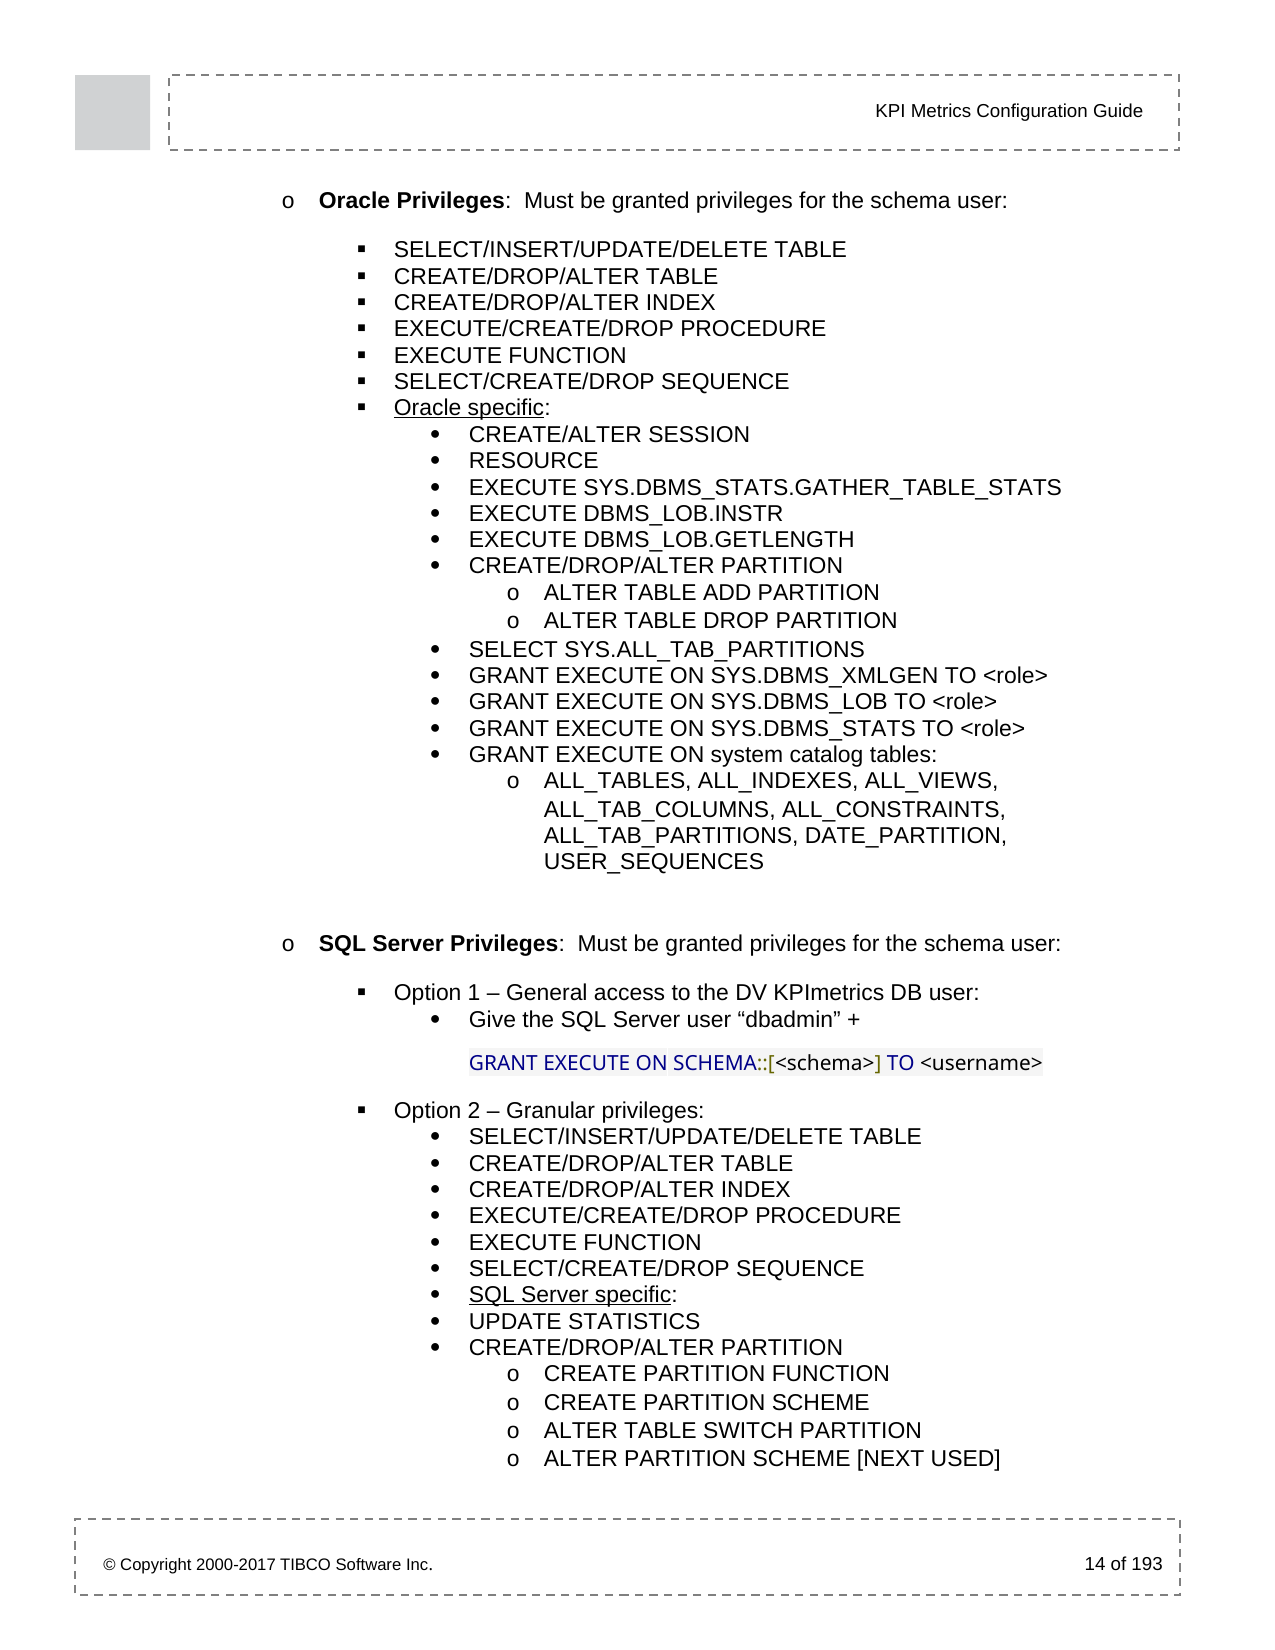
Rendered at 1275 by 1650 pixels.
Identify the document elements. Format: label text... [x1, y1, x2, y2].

list ALTER TABLE ADD PARTITION [506, 579, 1162, 607]
list SELECT SYS.ALL_TAB_PARTITIONS [431, 636, 1162, 662]
list CREATE/DROP/ALTER INDEX [356, 289, 1162, 315]
list SELECT/INSERT/UPDATE/DELETE TABLE [356, 236, 1162, 263]
list CREATE/ALTER SESSION [431, 421, 1162, 447]
list EXECUTE FUNCTION [356, 342, 1162, 368]
list SQL Server Privileges: Must be granted privileges for the schema user: [281, 930, 1161, 958]
list SELECT/INSERT/UPDATE/DELETE TABLE [431, 1123, 1162, 1149]
list CREATE/DROP/ALTER TABLE [431, 1149, 1162, 1176]
list CREATE/DROP/ALTER TABLE [356, 263, 1162, 289]
list CREATE/DROP/ALTER PARTITION [431, 1334, 1162, 1360]
list EXECUTE/CREATE/DROP PROCEDURE [356, 315, 1162, 342]
list Option 2 – Granular privileges: [356, 1097, 1162, 1123]
list Give the SQL Server user “dbadmin” + GRANT EXECUTE ON SCHEMA::[<schema>] TO <username> [431, 1005, 1161, 1076]
list CREATE/DROP/ALTER PARTITION [431, 552, 1162, 579]
list EXECUTE SYS.DBMS_STATS.GATHER_TABLE_STATS [431, 473, 1162, 500]
list EXECUTE/CREATE/DROP PROCEDURE [431, 1202, 1162, 1228]
list GRANT EXECUTE ON SYS.DBMS_STATS TO <role> [431, 714, 1162, 741]
list EXECUTE DBMS_LOB.GETLENGTH [431, 526, 1162, 552]
list ALTER PARTITION SCHEME [NEXT USED] [506, 1445, 1162, 1474]
list EXECUTE FUNCTION [431, 1228, 1162, 1255]
list EXECUTE DBMS_LOB.INSTR [431, 500, 1162, 526]
list Oracle specific: [356, 394, 1162, 421]
list SQL Server specific: [431, 1281, 1162, 1308]
list ALTER TABLE SWITCH PARTITION [506, 1417, 1162, 1445]
list CREATE PARTITION SCHEME [506, 1389, 1162, 1417]
list UPDATE STATISTICS [431, 1308, 1162, 1334]
list GRANT EXECUTE ON system catalog tables: [431, 741, 1162, 767]
list Option 1 – General access to the DV KPImetrics DB user: [356, 979, 1162, 1005]
list GRANT EXECUTE ON SYS.DBMS_LOB TO <role> [431, 688, 1162, 714]
list CREATE/DROP/ALTER INDEX [431, 1176, 1162, 1202]
list Oracle Privileges: Must be granted privileges for the schema user: [281, 187, 1161, 216]
list SELECT/CREATE/DROP SEQUENCE [356, 368, 1162, 394]
list GRANT EXECUTE ON SYS.DBMS_XMLGEN TO <role> [431, 662, 1162, 688]
list SELECT/CREATE/DROP SEQUENCE [431, 1255, 1162, 1281]
list ALTER TABLE DROP PARTITION [506, 607, 1162, 636]
list ALL_TABLES, ALL_INDEXES, ALL_VIEWS, ALL_TAB_COLUMNS, ALL_CONSTRAINTS, ALL_TAB_PARTITIONS, DATE_PARTITION, USER_SEQUENCES [506, 767, 1162, 875]
list RESOURCE [431, 447, 1162, 473]
list CREATE PARTITION FUNCTION [506, 1360, 1162, 1389]
